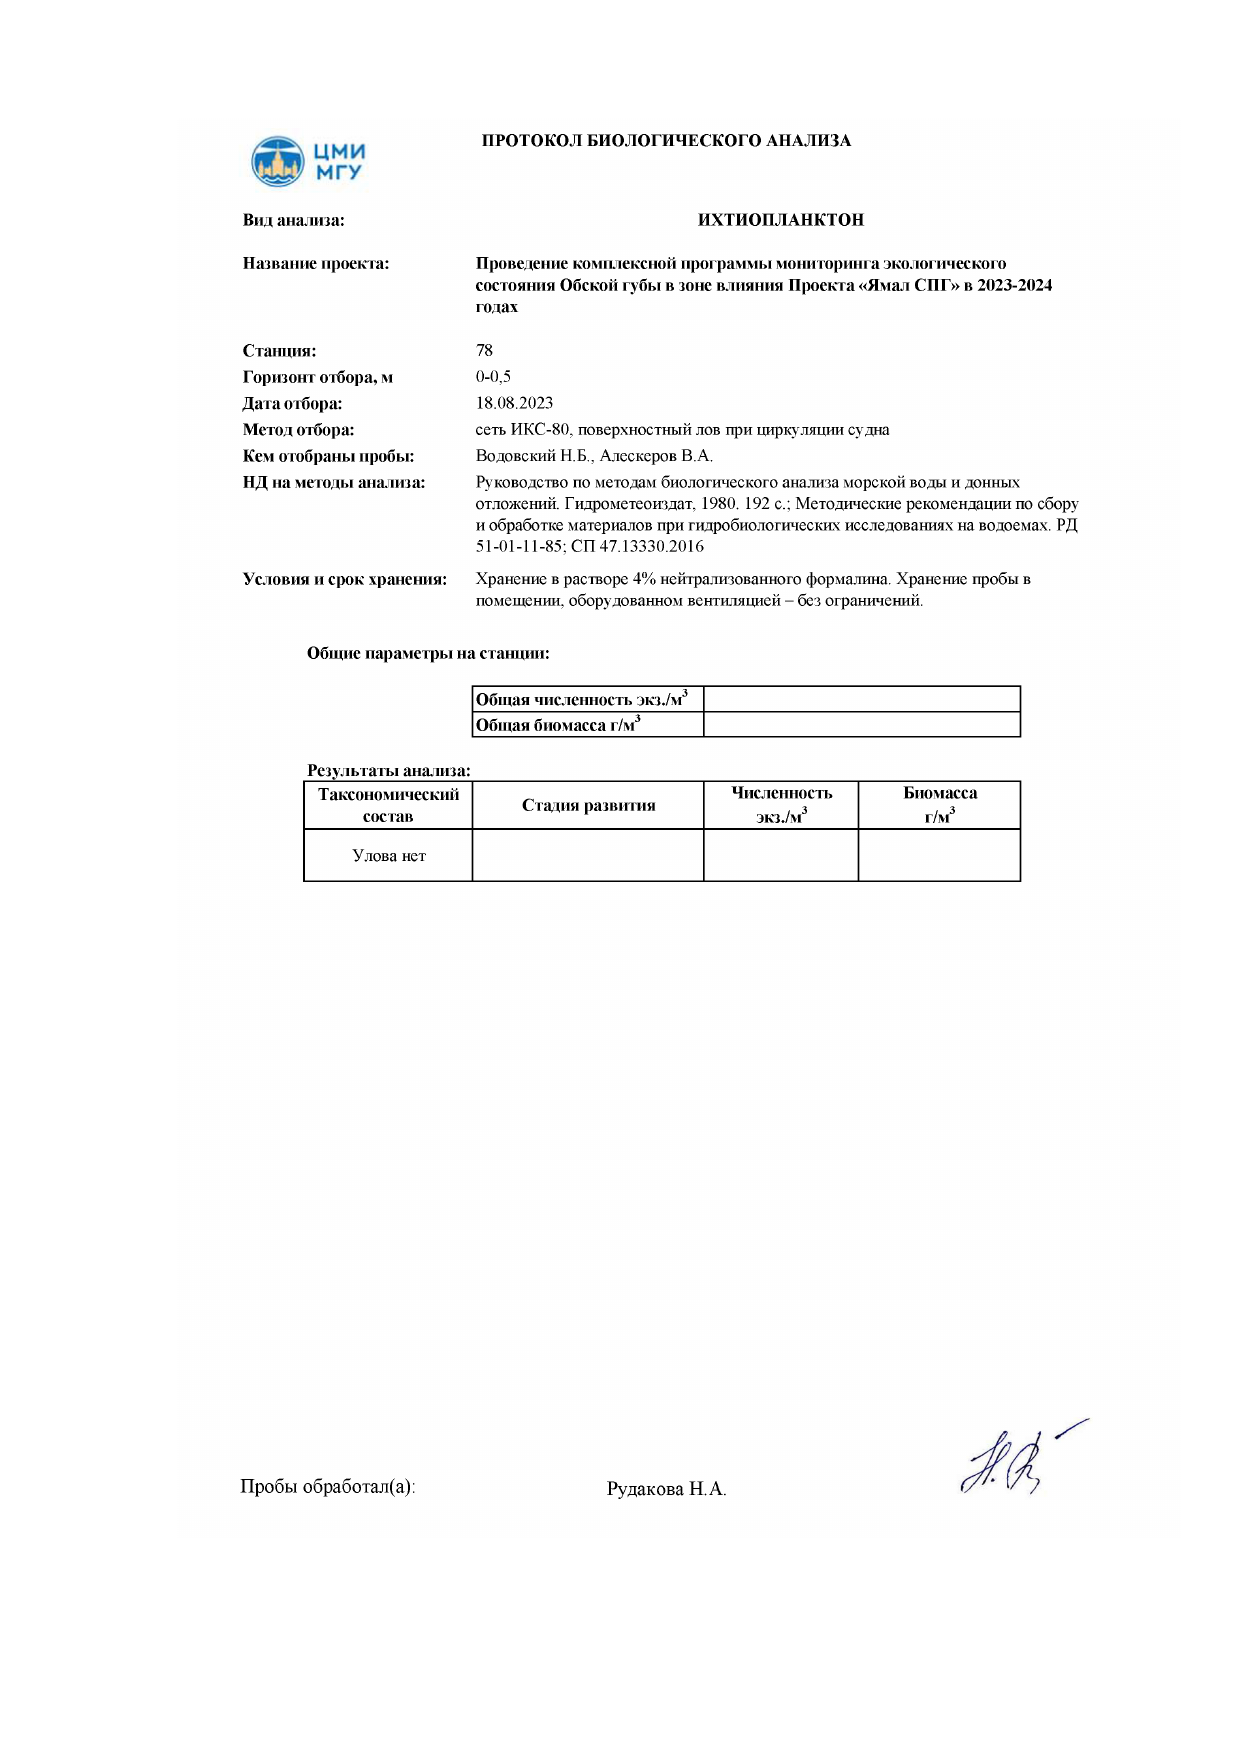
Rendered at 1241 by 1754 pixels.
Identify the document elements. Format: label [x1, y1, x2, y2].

picture [177, 118, 1182, 1538]
